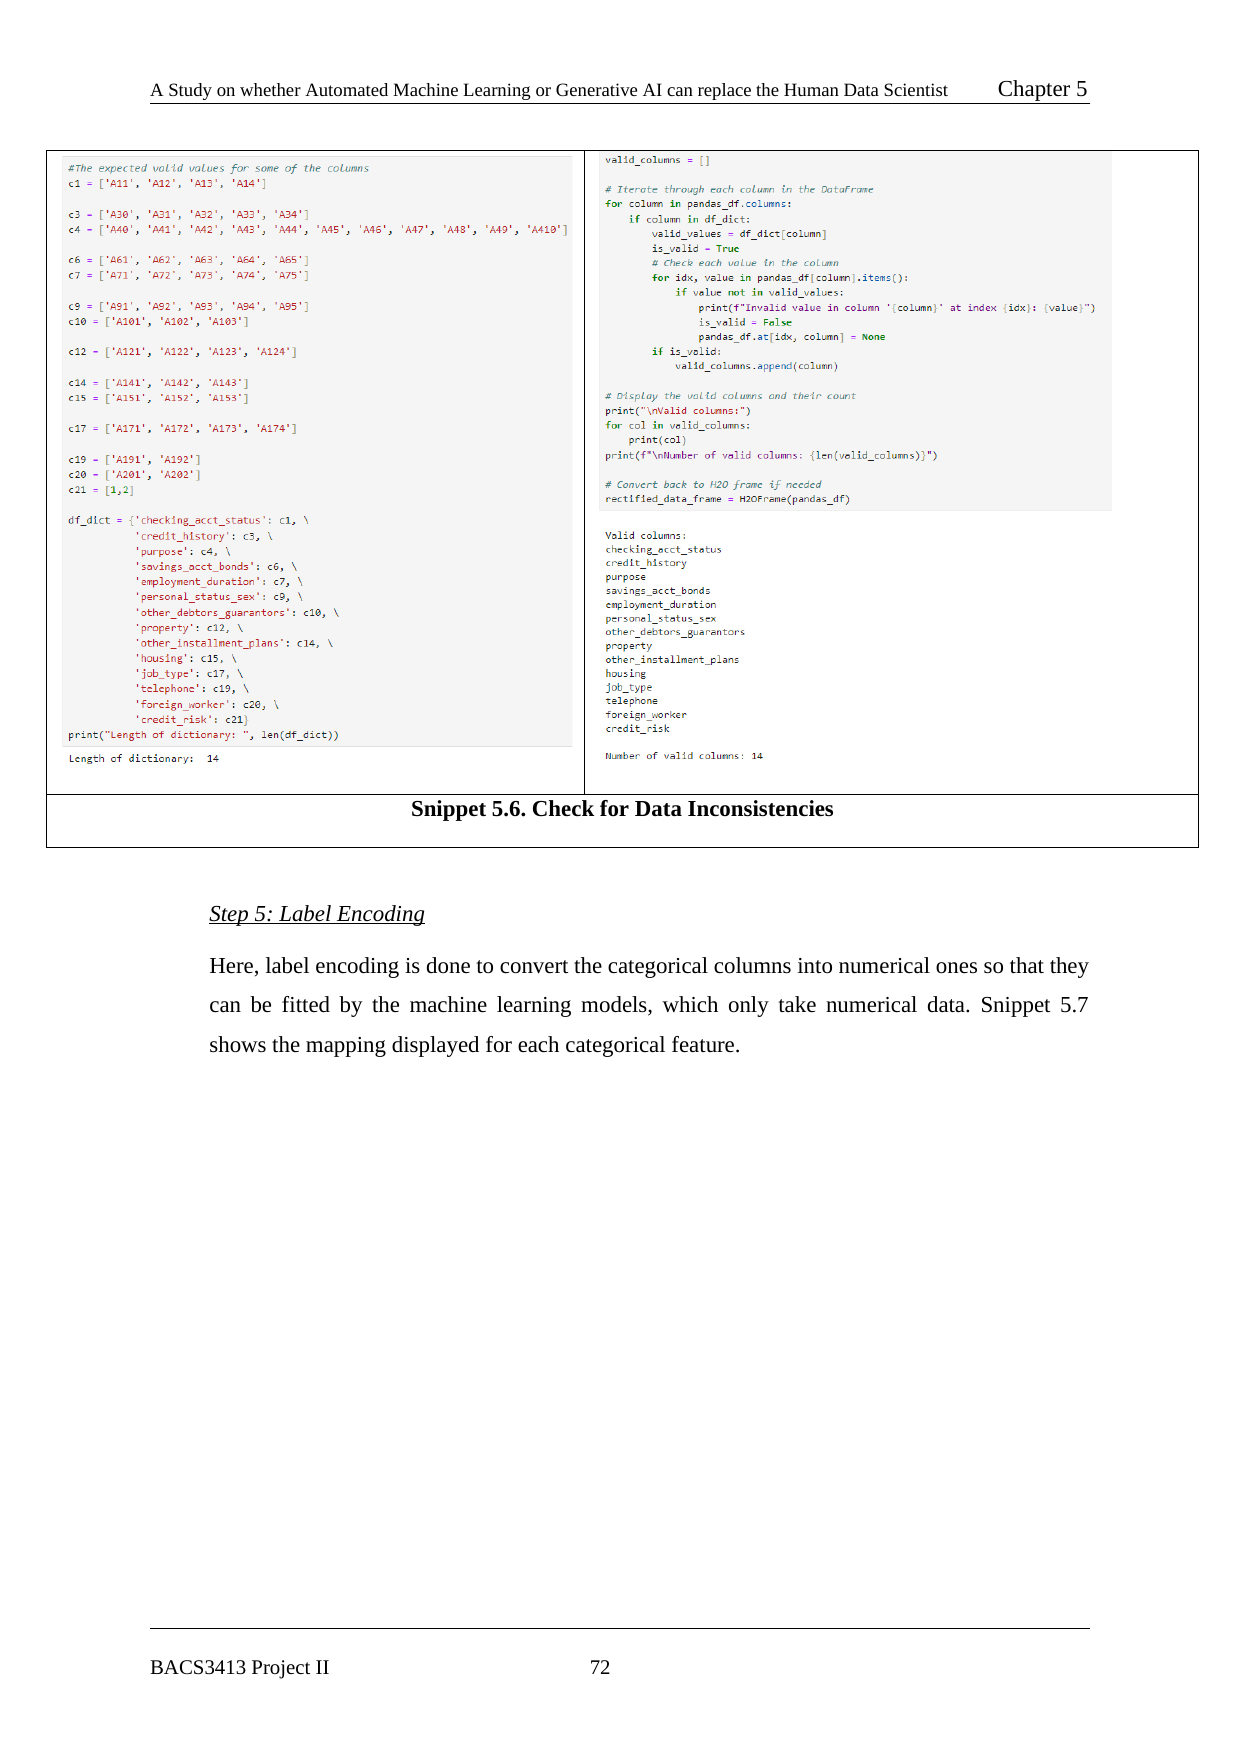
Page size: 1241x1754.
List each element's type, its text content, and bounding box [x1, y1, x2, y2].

text Step 5: Label Encoding [209, 900, 1090, 926]
picture [57, 151, 573, 769]
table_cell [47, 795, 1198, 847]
text Here, label encoding is done to convert the categorical columns into numerical ones so that they can be fitted by the machine learning models, which only take numerical data. Snippet 5.7 shows the mapping displayed for each categorical feature. [209, 952, 1090, 1057]
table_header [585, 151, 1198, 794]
picture [596, 151, 1112, 759]
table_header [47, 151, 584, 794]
